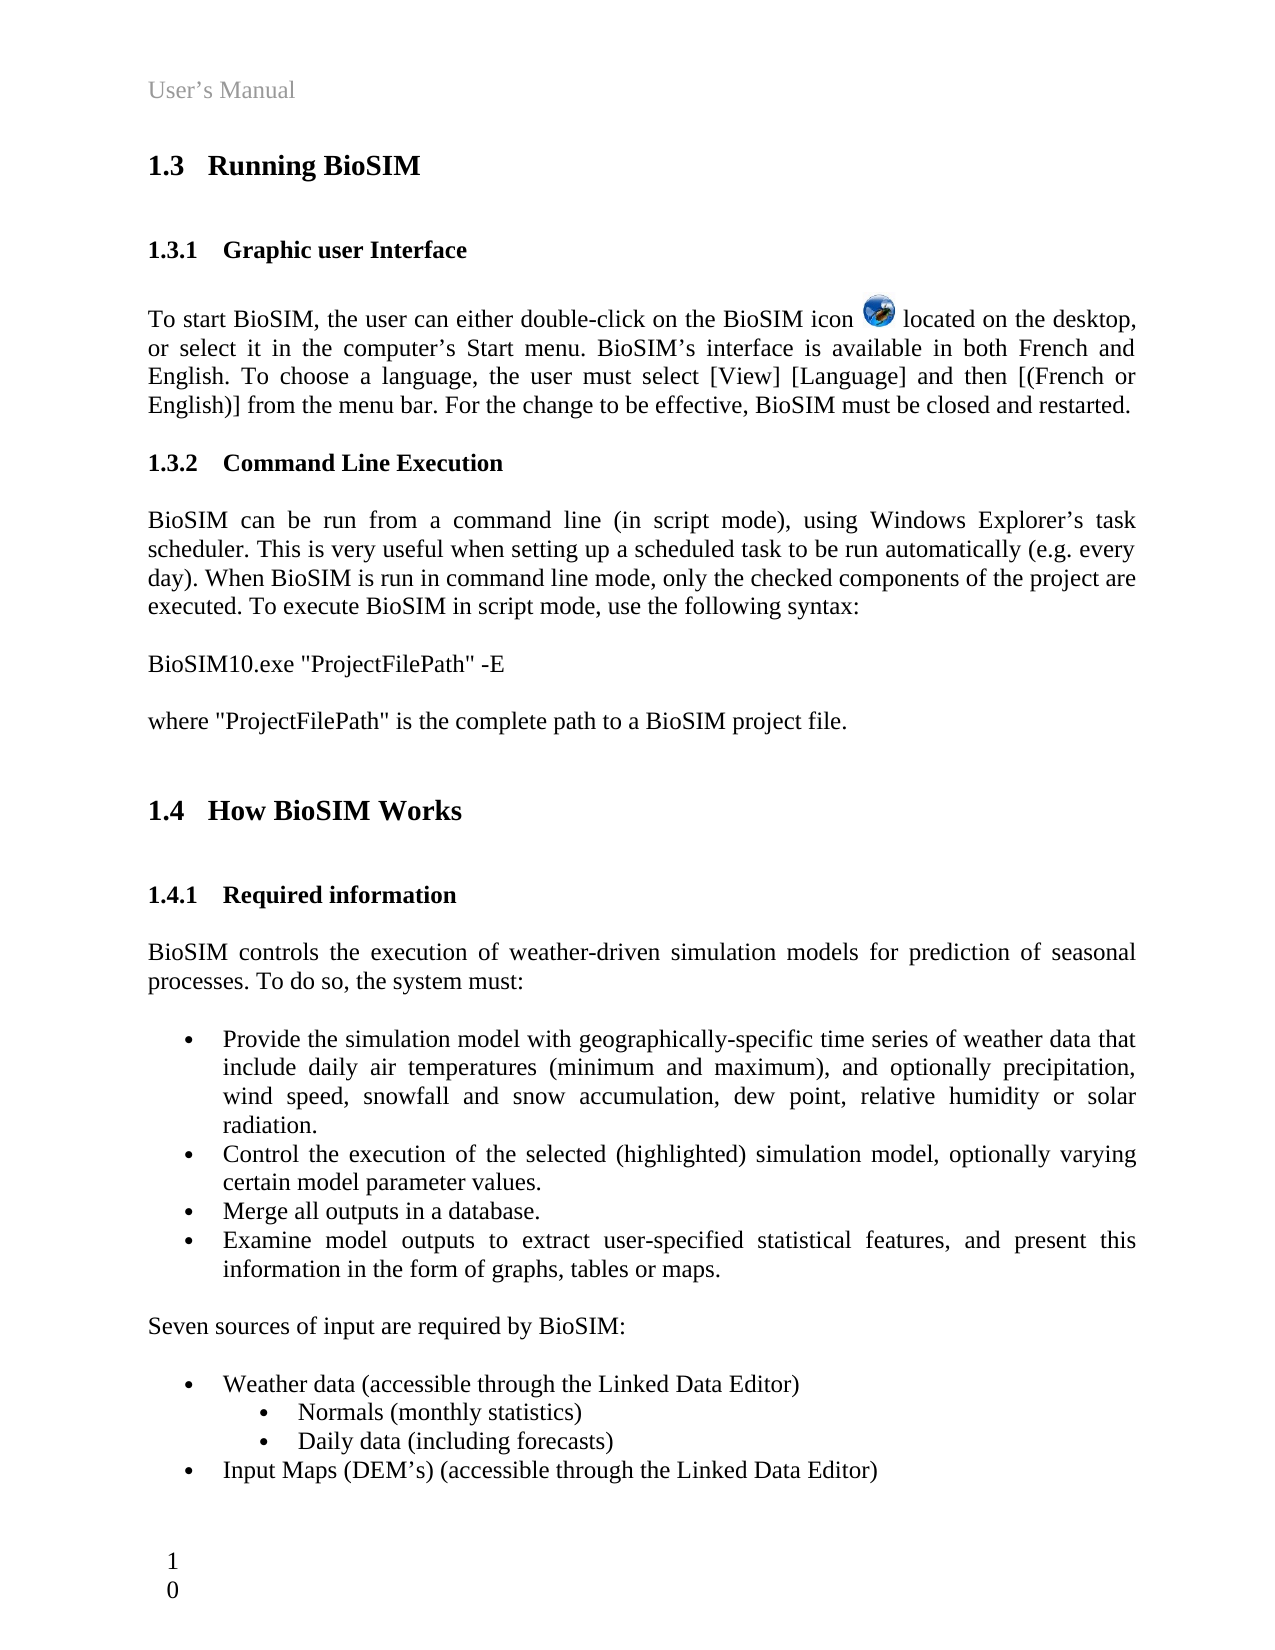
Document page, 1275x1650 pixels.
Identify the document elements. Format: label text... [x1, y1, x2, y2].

subtitle Running BioSIM [148, 148, 1137, 181]
picture [862, 292, 896, 328]
text where "ProjectFilePath" is the complete path to a BioSIM project file. [148, 706, 1137, 735]
list Daily data (including forecasts) [260, 1426, 1137, 1455]
list Provide the simulation model with geographically-specific time series of weather data that include daily air temperatures (minimum and maximum), and optionally precipitation, wind speed, snowfall and snow accumulation, dew point, relative humidity or solar radiation. [185, 1024, 1137, 1139]
subtitle Required information [148, 880, 1137, 909]
list Normals (monthly statistics) [260, 1397, 1137, 1426]
text BioSIM can be run from a command line (in script mode), using Windows Explorer’s task scheduler. This is very useful when setting up a scheduled task to be run automatically (e.g. every day). When BioSIM is run in command line mode, only the checked components of the project are executed. To execute BioSIM in script mode, use the following syntax: [148, 505, 1137, 620]
list Weather data (accessible through the Linked Data Editor) [185, 1369, 1137, 1397]
text Seven sources of input are required by BioSIM: [148, 1311, 1137, 1340]
list Input Maps (DEM’s) (accessible through the Linked Data Editor) [185, 1455, 1137, 1484]
text To start BioSIM, the user can either double-click on the BioSIM icon located on the desktop, or select it in the computer’s Start menu. BioSIM’s interface is available in both French and English. To choose a language, the user must select [View] [Language] and then [(French or English)] from the menu bar. For the change to be effective, BioSIM must be closed and restarted. [148, 292, 1137, 419]
subtitle Graphic user Interface [148, 235, 1137, 264]
list Merge all outputs in a database. [185, 1196, 1137, 1225]
subtitle How BioSIM Works [148, 793, 1137, 826]
text BioSIM controls the execution of weather-driven simulation models for prediction of seasonal processes. To do so, the system must: [148, 937, 1137, 995]
list Examine model outputs to extract user-specified statistical features, and present this information in the form of graphs, tables or maps. [185, 1225, 1137, 1282]
text BioSIM10.exe "ProjectFilePath" -E [148, 649, 1137, 678]
list Control the execution of the selected (highlighted) simulation model, optionally varying certain model parameter values. [185, 1139, 1137, 1196]
subtitle Command Line Execution [148, 448, 1137, 476]
